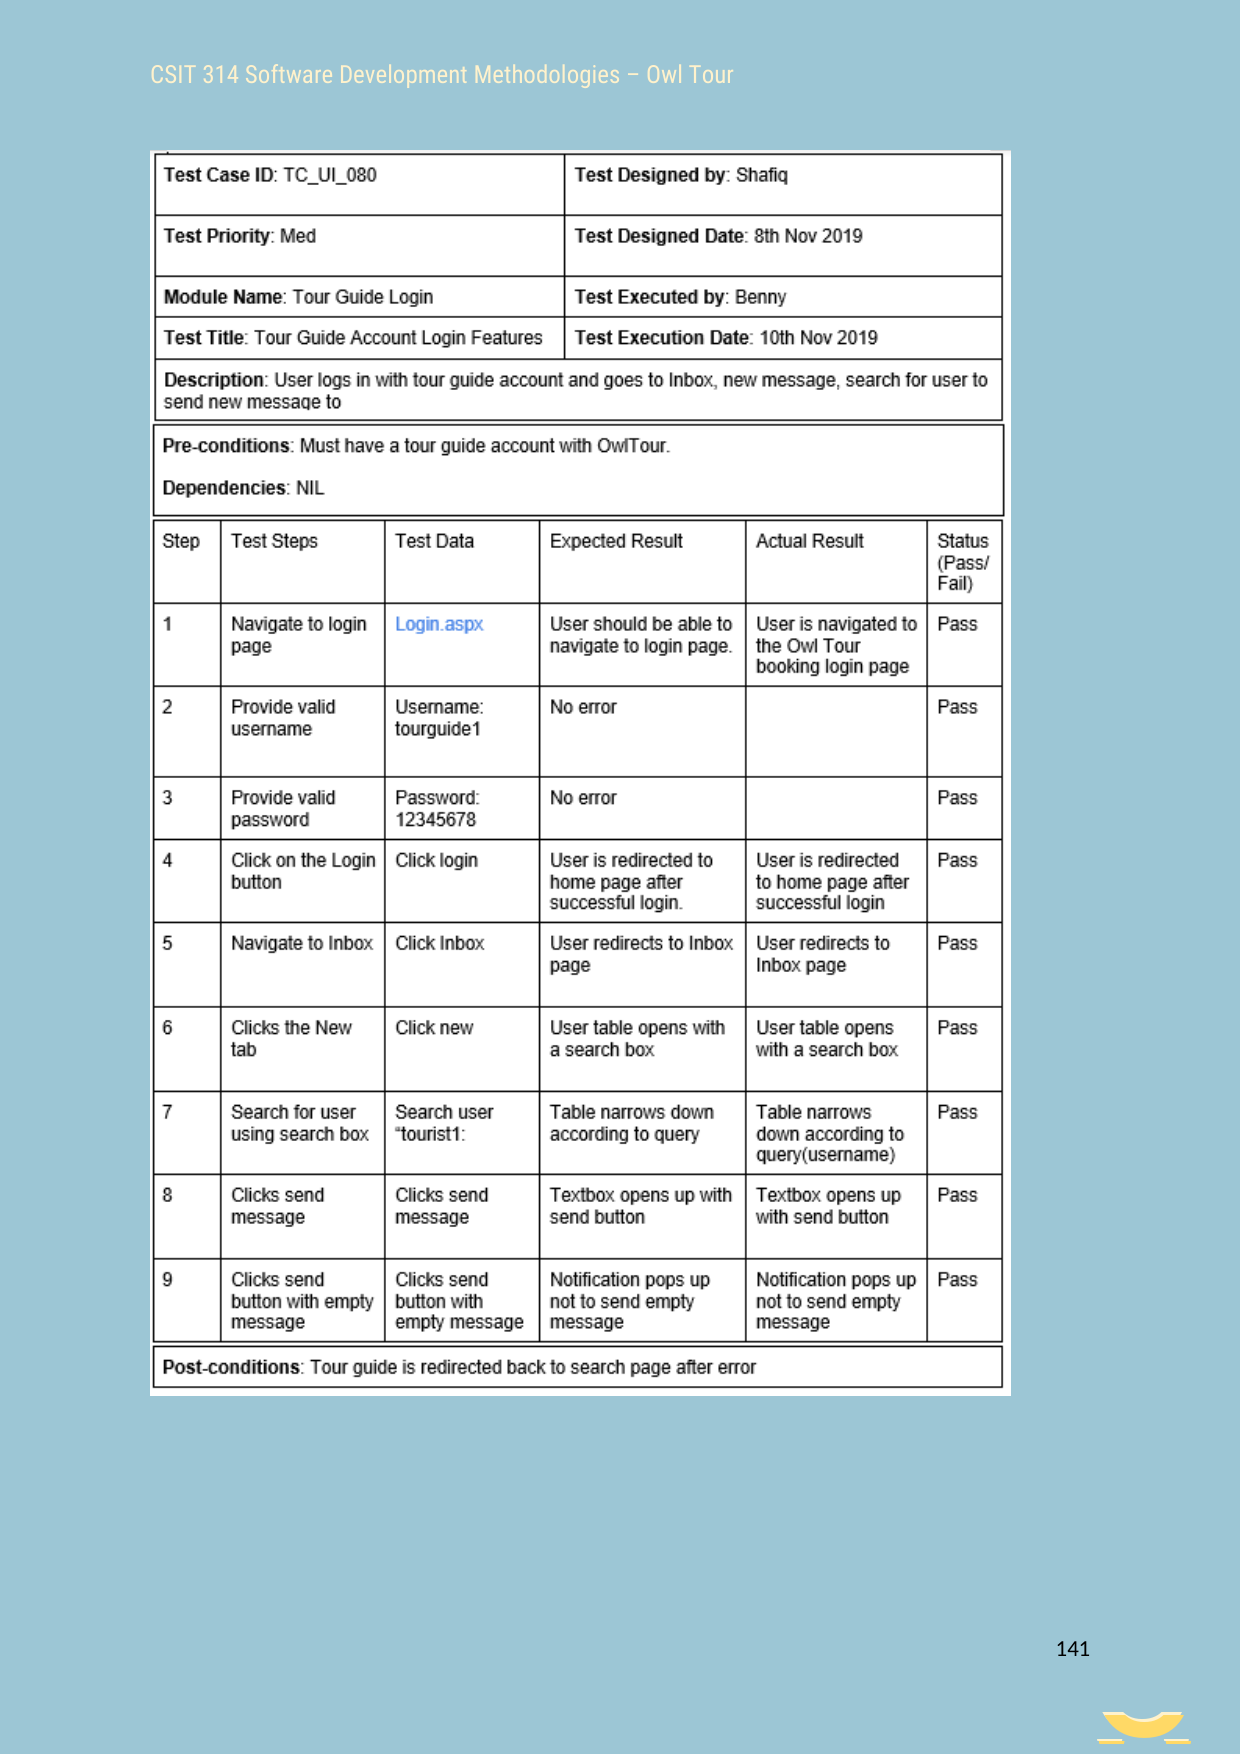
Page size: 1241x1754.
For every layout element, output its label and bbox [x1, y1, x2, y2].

picture [150, 150, 1011, 1396]
